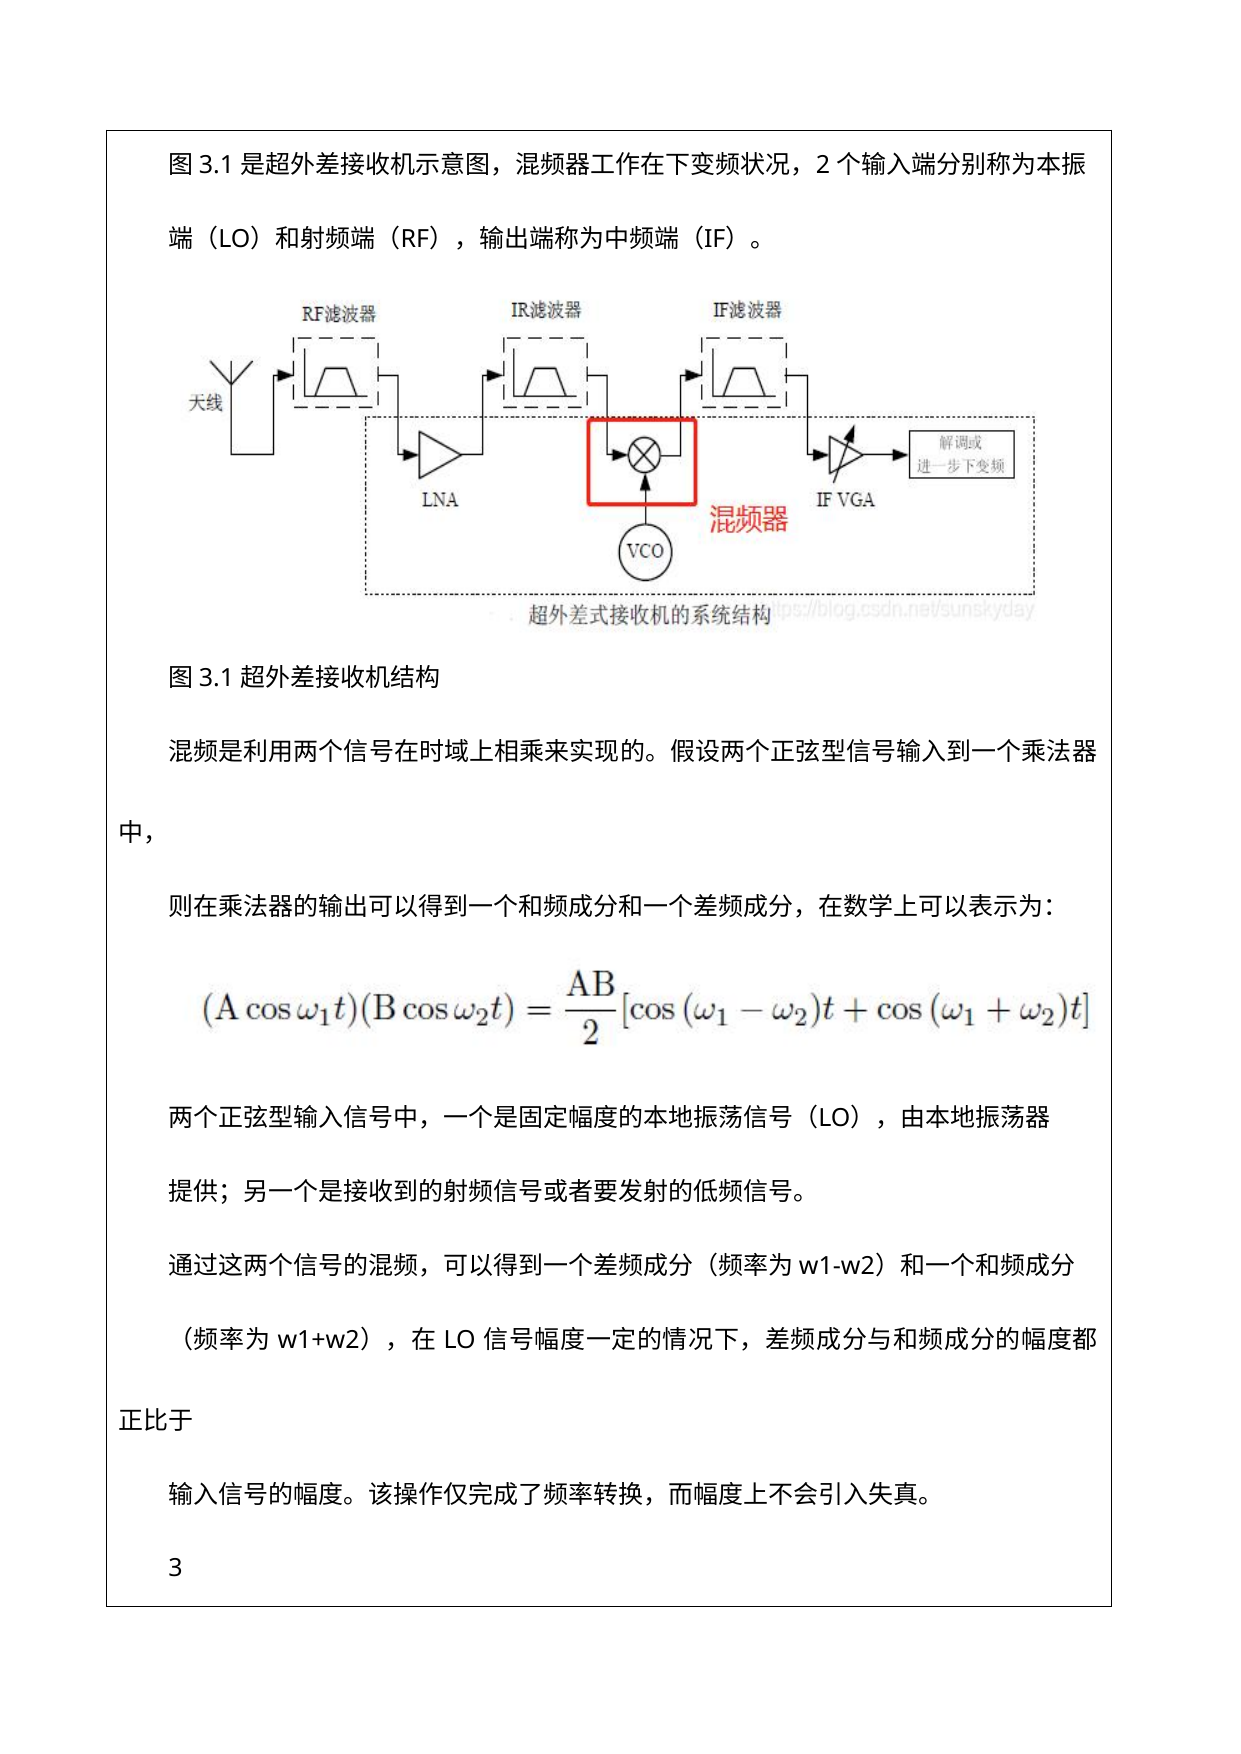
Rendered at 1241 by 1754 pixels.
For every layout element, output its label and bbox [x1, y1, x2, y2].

table_cell [107, 131, 1111, 1606]
picture [161, 278, 1045, 634]
picture [161, 946, 1111, 1057]
